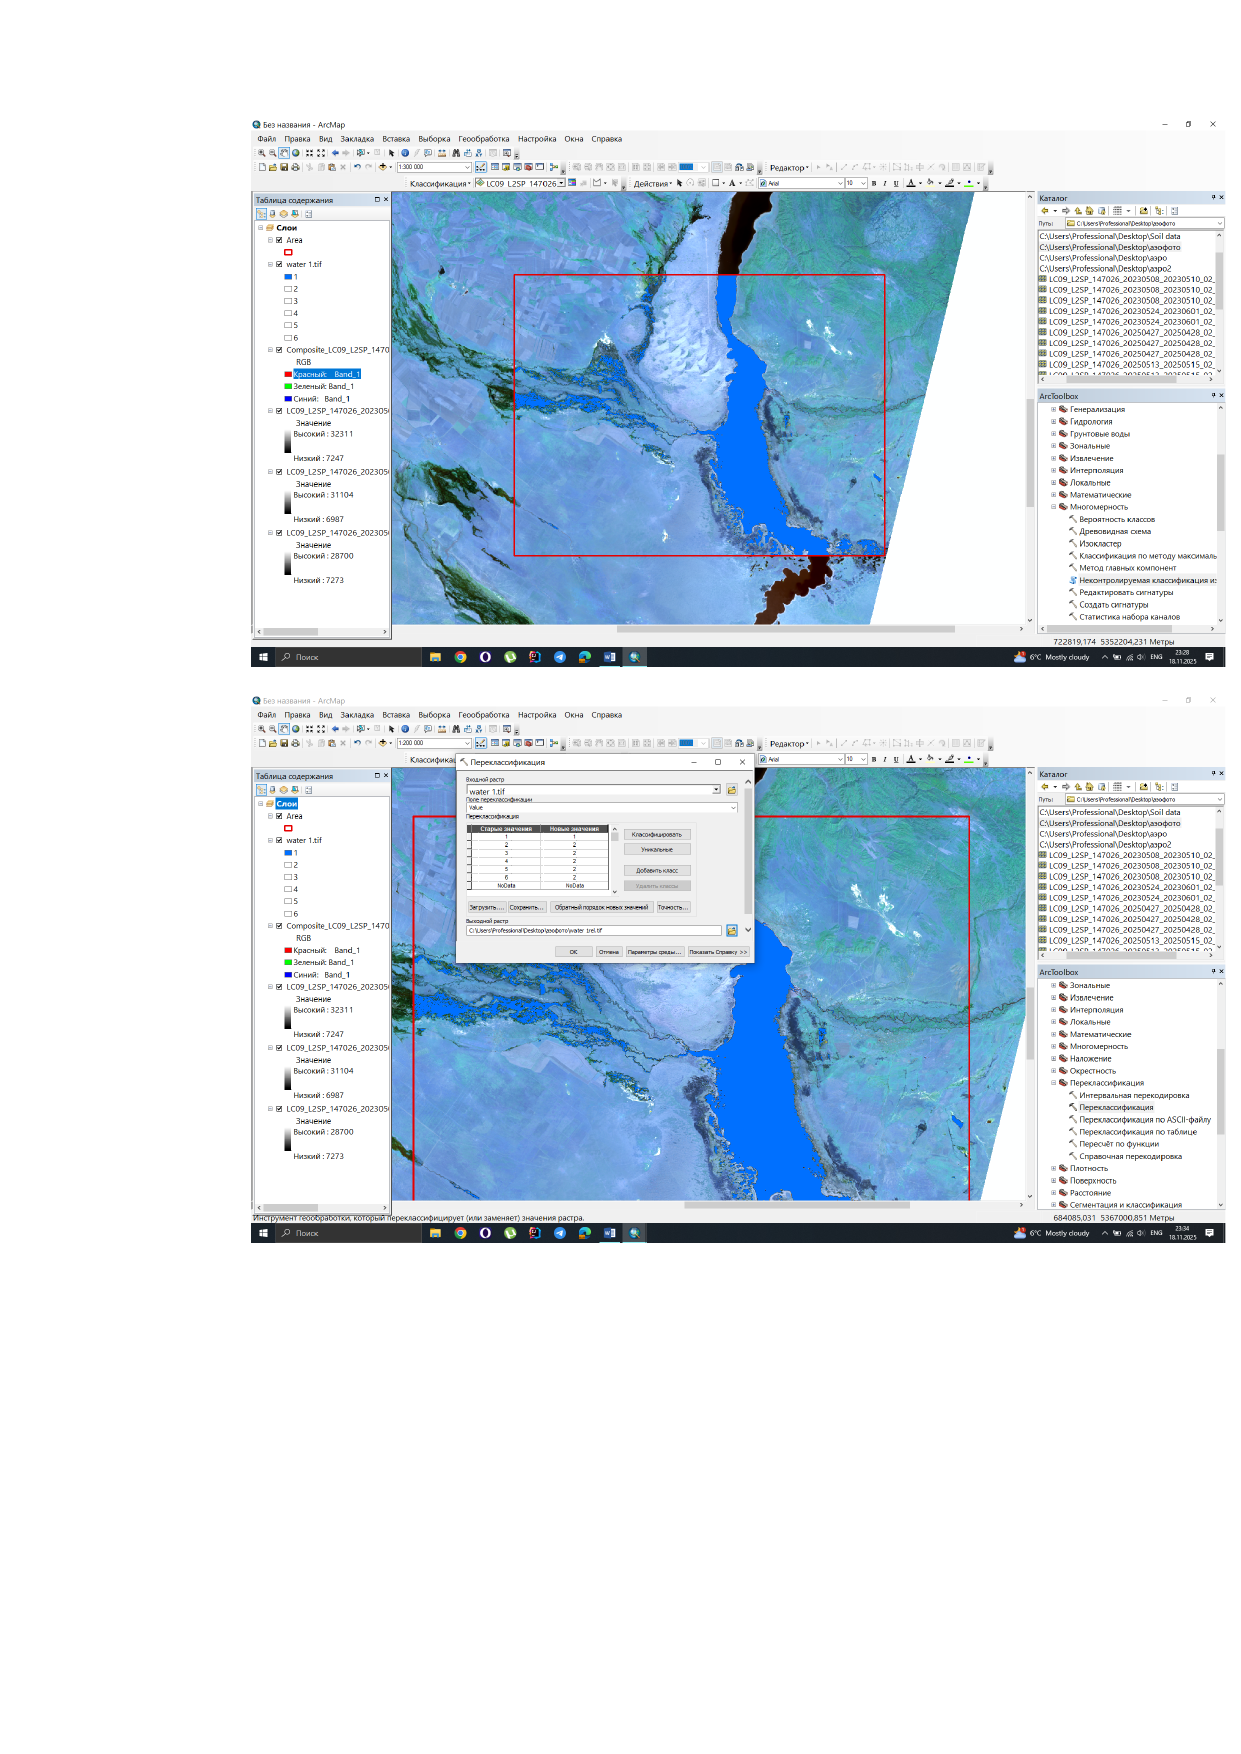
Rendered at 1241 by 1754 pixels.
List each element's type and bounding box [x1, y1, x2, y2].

picture [251, 694, 1226, 1243]
picture [251, 118, 1226, 667]
